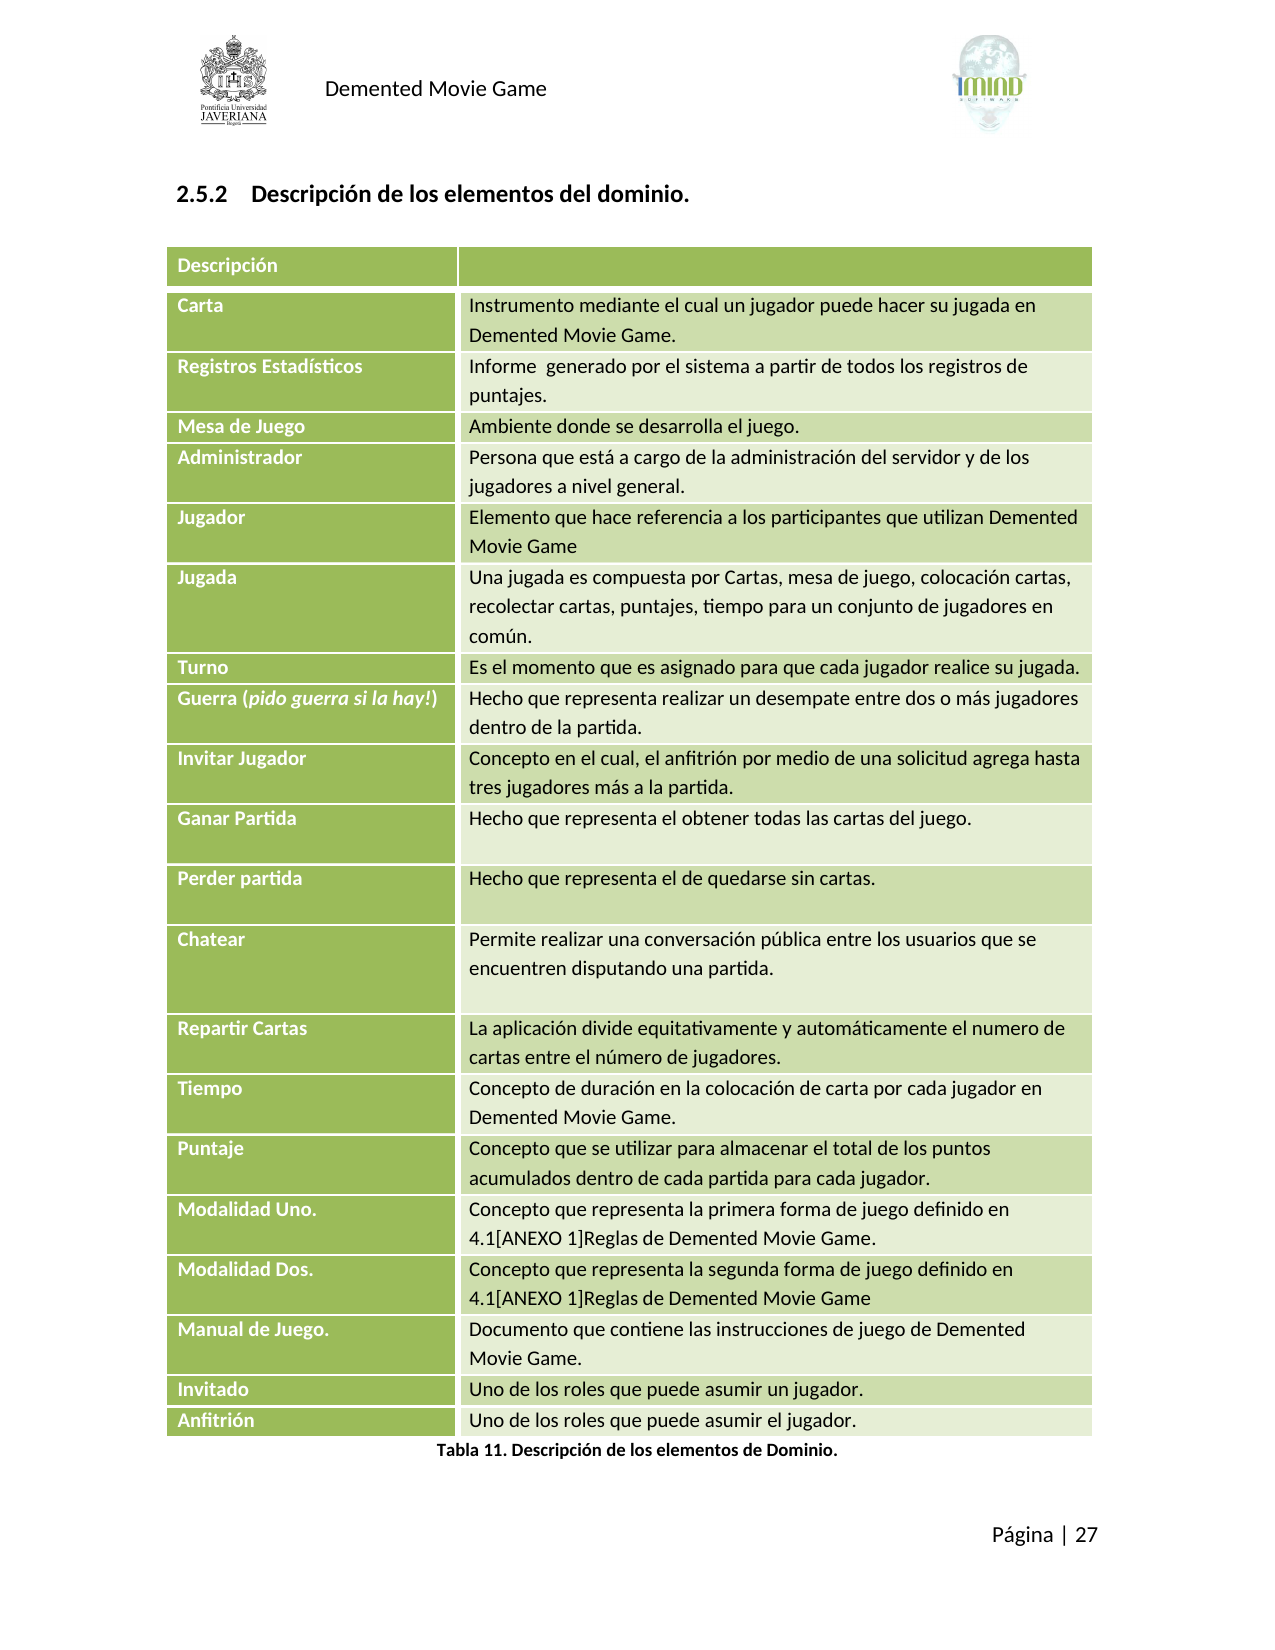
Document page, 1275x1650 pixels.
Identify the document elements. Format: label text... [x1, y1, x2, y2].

table_cell Guerra (pido guerra si la hay!) [167, 685, 455, 743]
table_cell Administrador [167, 444, 455, 502]
table_cell Puntaje [167, 1136, 455, 1194]
table_cell Instrumento mediante el cual un jugador puede hacer su jugada en Demented Movie Game. [461, 293, 1092, 351]
table_header Descripción [167, 247, 457, 286]
table_cell Informe generado por el sistema a partir de todos los registros de puntajes. [461, 353, 1092, 411]
table_cell Manual de Juego. [167, 1316, 455, 1374]
table_cell Perder partida [167, 866, 455, 924]
picture [951, 35, 1033, 138]
table_cell Ganar Partida [167, 805, 455, 863]
table_cell Persona que está a cargo de la administración del servidor y de los jugadores a nivel general. [461, 444, 1092, 502]
table_header [459, 247, 1092, 286]
table_cell Hecho que representa el de quedarse sin cartas. [461, 866, 1092, 924]
table_cell Jugada [167, 565, 455, 652]
picture [200, 35, 267, 126]
table_cell La aplicación divide equitativamente y automáticamente el numero de cartas entre el número de jugadores. [461, 1015, 1092, 1073]
text Tabla 11. Descripción de los elementos de Dominio. [177, 1438, 1098, 1461]
table_cell Turno [167, 654, 455, 683]
table_cell Concepto que se utilizar para almacenar el total de los puntos acumulados dentro de cada partida para cada jugador. [461, 1136, 1092, 1194]
table_cell Jugador [167, 504, 455, 562]
table_cell Es el momento que es asignado para que cada jugador realice su jugada. [461, 654, 1092, 683]
table_cell Documento que contiene las instrucciones de juego de Demented Movie Game. [461, 1316, 1092, 1374]
table_cell Modalidad Uno. [167, 1196, 455, 1254]
table_cell Concepto que representa la primera forma de juego definido en 4.1[ANEXO 1] Reglas de Demented Movie Game. [461, 1196, 1092, 1254]
table_cell Concepto que representa la segunda forma de juego definido en 4.1[ANEXO 1] Reglas de Demented Movie Game [461, 1256, 1092, 1314]
table_cell Registros Estadísticos [167, 353, 455, 411]
table_cell Carta [167, 293, 455, 351]
table_cell Anfitrión [167, 1408, 455, 1436]
subtitle Descripción de los elementos del dominio. [176, 178, 1098, 208]
table_cell Una jugada es compuesta por Cartas, mesa de juego, colocación cartas, recolectar cartas, puntajes, tiempo para un conjunto de jugadores en común. [461, 565, 1092, 652]
table_cell Ambiente donde se desarrolla el juego. [461, 413, 1092, 442]
table_cell Invitado [167, 1376, 455, 1405]
table_cell Tiempo [167, 1075, 455, 1133]
table_cell Chatear [167, 926, 455, 1013]
table_cell Uno de los roles que puede asumir el jugador. [461, 1408, 1092, 1436]
table_cell Hecho que representa el obtener todas las cartas del juego. [461, 805, 1092, 863]
table_cell Concepto de duración en la colocación de carta por cada jugador en Demented Movie Game. [461, 1075, 1092, 1133]
table_cell Mesa de Juego [167, 413, 455, 442]
table_cell Permite realizar una conversación pública entre los usuarios que se encuentren disputando una partida. [461, 926, 1092, 1013]
table_cell Hecho que representa realizar un desempate entre dos o más jugadores dentro de la partida. [461, 685, 1092, 743]
table_cell Repartir Cartas [167, 1015, 455, 1073]
table_cell Invitar Jugador [167, 745, 455, 803]
table_cell Uno de los roles que puede asumir un jugador. [461, 1376, 1092, 1405]
table_cell Elemento que hace referencia a los participantes que utilizan Demented Movie Game [461, 504, 1092, 562]
table_cell Concepto en el cual, el anfitrión por medio de una solicitud agrega hasta tres jugadores más a la partida. [461, 745, 1092, 803]
table_cell Modalidad Dos. [167, 1256, 455, 1314]
